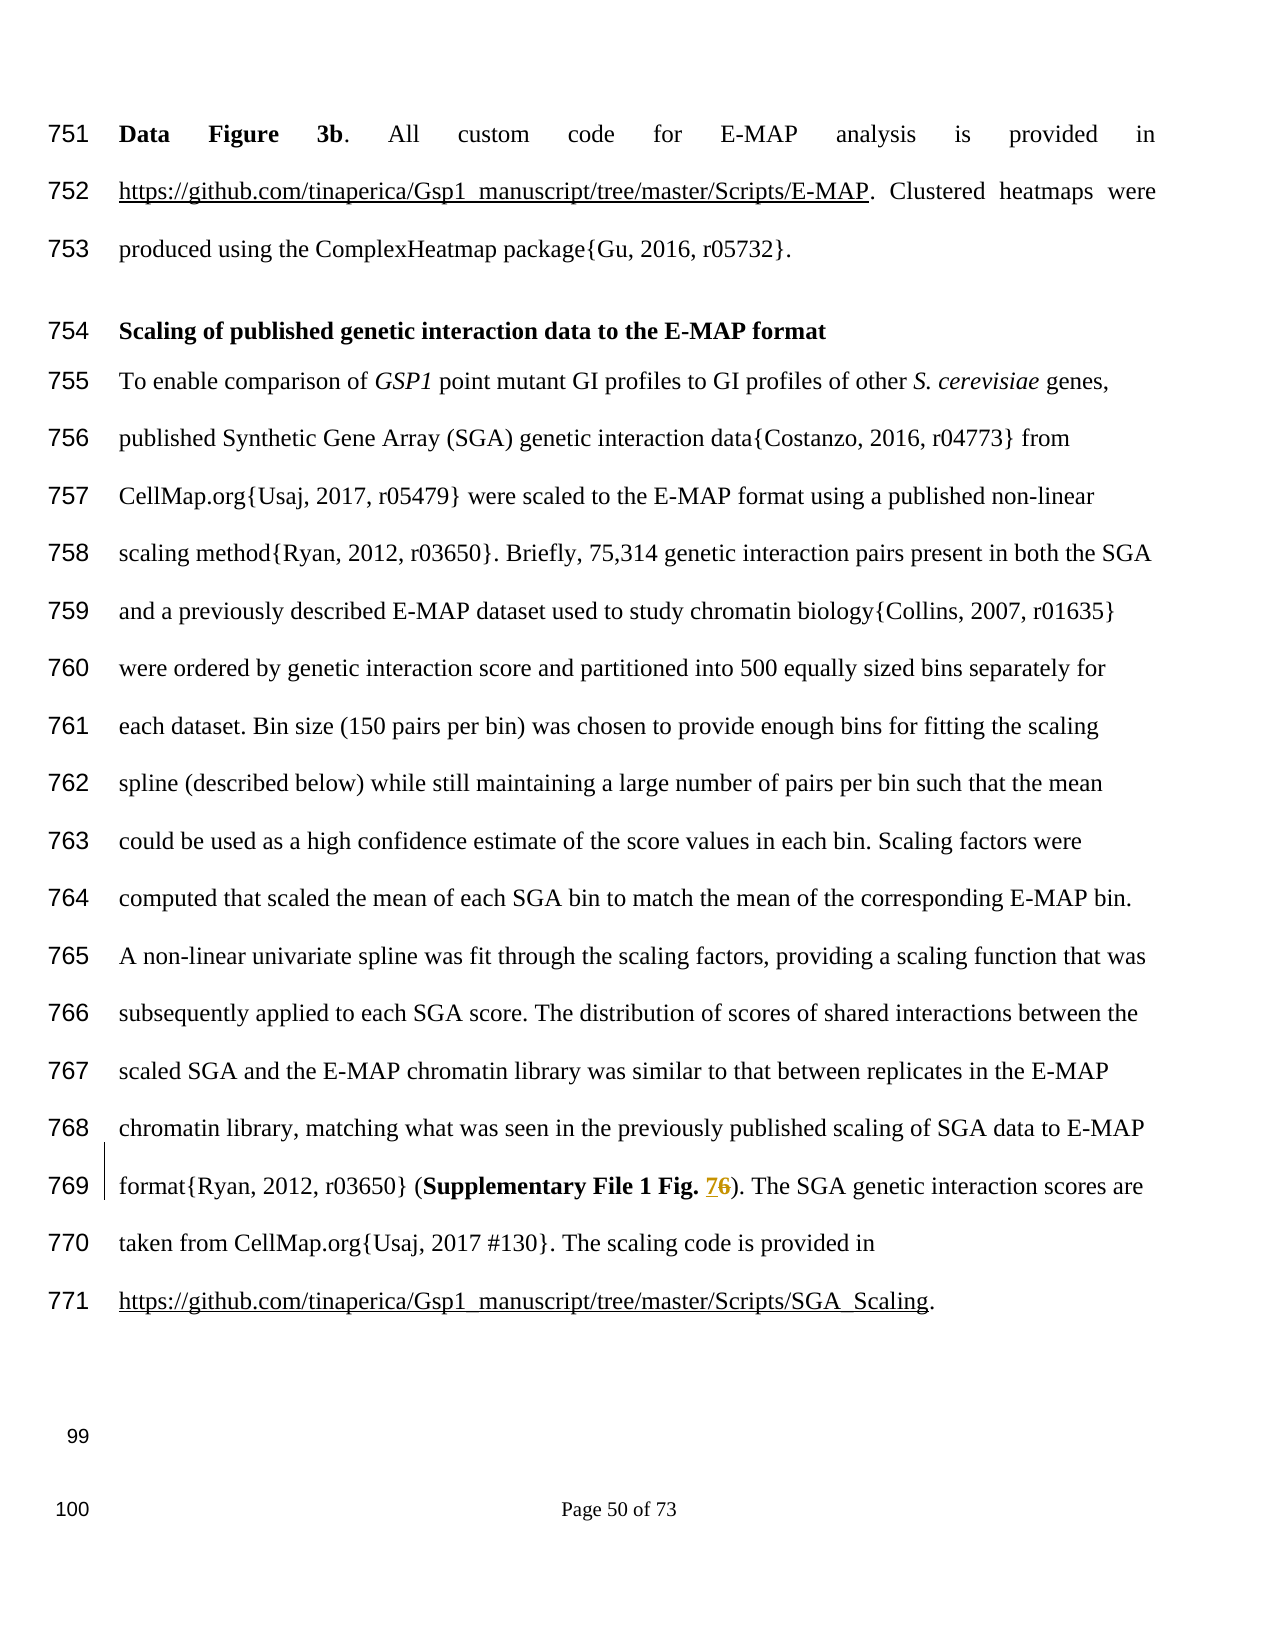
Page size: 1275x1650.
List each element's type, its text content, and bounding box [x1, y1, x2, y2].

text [119, 119, 1156, 262]
text To enable comparison of GSP1 point mutant GI profiles to GI profiles of other S. cerevisiae genes, published Synthetic Gene Array (SGA) genetic interaction data{Costanzo, 2016, r04773} from CellMap.org{Usaj, 2017, r05479} were scaled to the E-MAP format using a published non-linear scaling method{Ryan, 2012, r03650}. Briefly, 75,314 genetic interaction pairs present in both the SGA and a previously described E-MAP dataset used to study chromatin biology{Collins, 2007, r01635} were ordered by genetic interaction score and partitioned into 500 equally sized bins separately for each dataset. Bin size (150 pairs per bin) was chosen to provide enough bins for fitting the scaling spline (described below) while still maintaining a large number of pairs per bin such that the mean could be used as a high confidence estimate of the score values in each bin. Scaling factors were computed that scaled the mean of each SGA bin to match the mean of the corresponding E-MAP bin. A non-linear univariate spline was fit through the scaling factors, providing a scaling function that was subsequently applied to each SGA score. The distribution of scores of shared interactions between the scaled SGA and the E-MAP chromatin library was similar to that between replicates in the E-MAP chromatin library, matching what was seen in the previously published scaling of SGA data to E-MAP format{Ryan, 2012, r03650} (Supplementary File 1 Fig. ). The SGA genetic interaction scores are taken from CellMap.org{Usaj, 2017 #130}. The scaling code is provided in https://github.com/tinaperica/Gsp1_manuscript/tree/master/Scripts/SGA_Scaling. [119, 366, 1156, 1315]
subtitle Scaling of published genetic interaction data to the E-MAP format [119, 316, 1156, 345]
